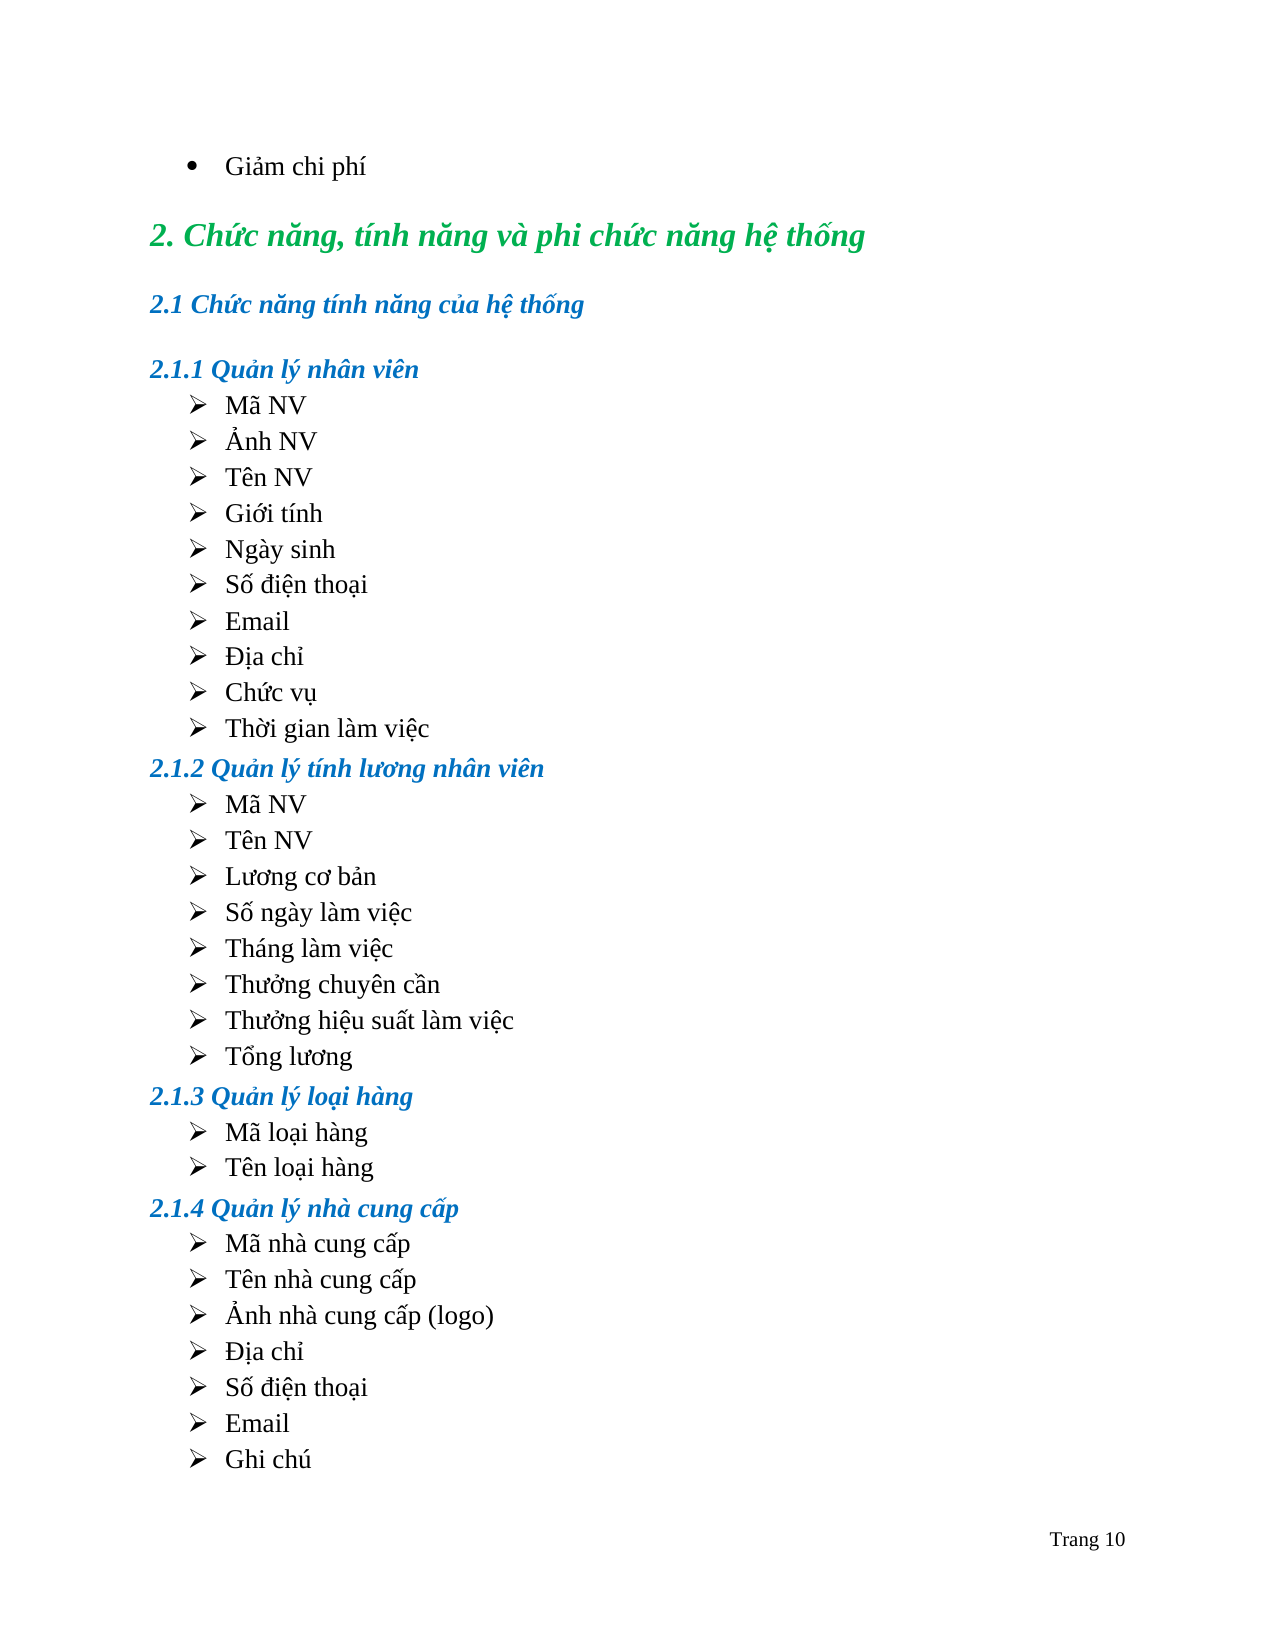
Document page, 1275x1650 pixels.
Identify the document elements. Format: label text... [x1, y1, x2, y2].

subtitle 2.1 Chức năng tính năng của hệ thống [150, 288, 1125, 319]
list Email [187, 1407, 1125, 1438]
subtitle 2.1.4 Quản lý nhà cung cấp [150, 1192, 1125, 1223]
list Tên NV [187, 461, 1125, 492]
subtitle 2. Chức năng, tính năng và phi chức năng hệ thống [150, 215, 1125, 253]
subtitle 2.1.3 Quản lý loại hàng [150, 1080, 1125, 1111]
list Tổng lương [187, 1040, 1125, 1071]
list Tên NV [187, 824, 1125, 855]
list Ngày sinh [187, 533, 1125, 564]
list Mã nhà cung cấp [187, 1227, 1125, 1259]
subtitle 2.1.2 Quản lý tính lương nhân viên [150, 752, 1125, 784]
list Địa chỉ [187, 641, 1125, 672]
list Tên nhà cung cấp [187, 1263, 1125, 1294]
list Mã loại hàng [187, 1116, 1125, 1147]
list Thời gian làm việc [187, 712, 1125, 744]
list Ảnh NV [187, 425, 1125, 456]
list Tên loại hàng [187, 1152, 1125, 1183]
list Số điện thoại [187, 569, 1125, 600]
list Mã NV [187, 788, 1125, 819]
list Giảm chi phí [187, 150, 1125, 181]
list Thưởng hiệu suất làm việc [187, 1004, 1125, 1035]
list Tháng làm việc [187, 932, 1125, 963]
list Số điện thoại [187, 1371, 1125, 1402]
subtitle 2.1.1 Quản lý nhân viên [150, 353, 1125, 384]
list Email [187, 604, 1125, 636]
list Thưởng chuyên cần [187, 968, 1125, 999]
list Lương cơ bản [187, 860, 1125, 891]
list Ảnh nhà cung cấp (logo) [187, 1299, 1125, 1331]
list Địa chỉ [187, 1335, 1125, 1366]
list Mã NV [187, 389, 1125, 420]
list Giới tính [187, 497, 1125, 528]
list Số ngày làm việc [187, 896, 1125, 927]
list Ghi chú [187, 1443, 1125, 1474]
list Chức vụ [187, 676, 1125, 708]
